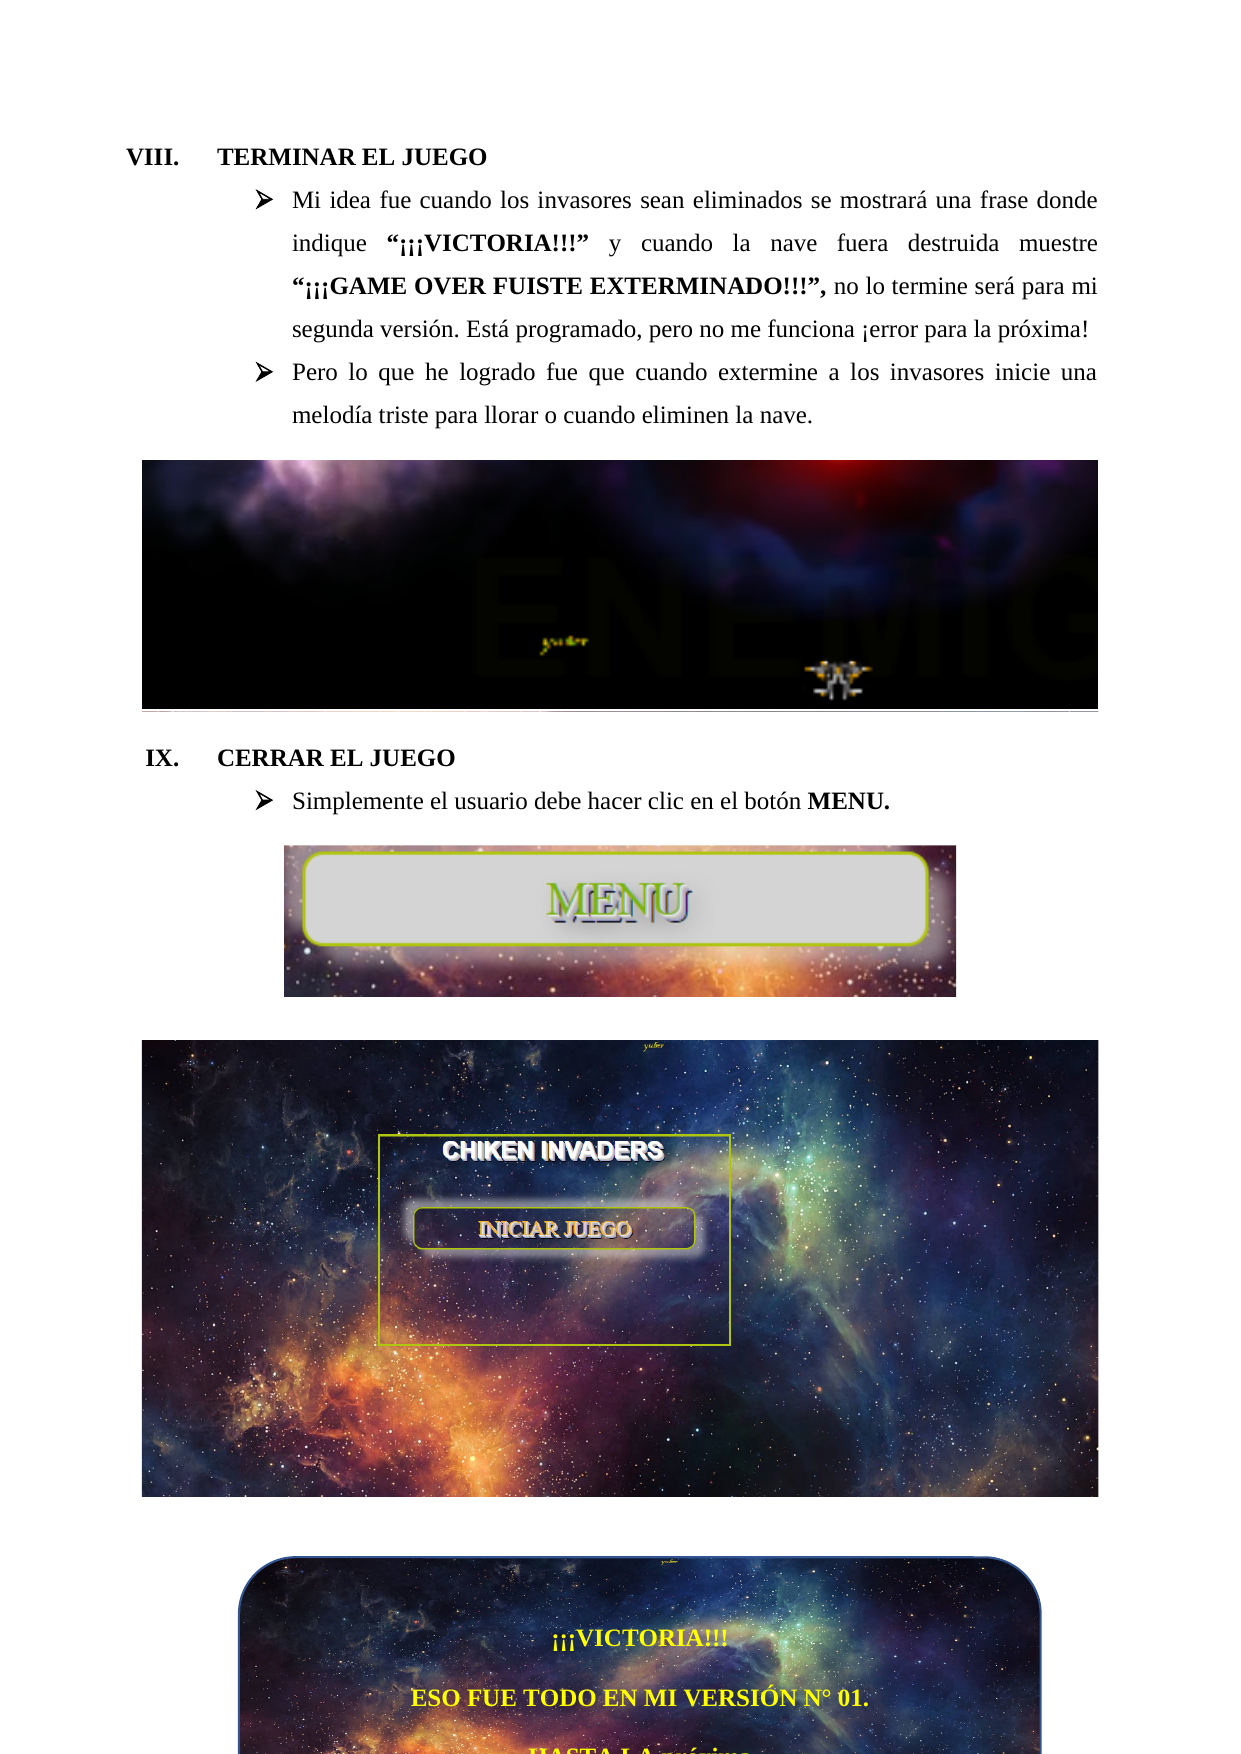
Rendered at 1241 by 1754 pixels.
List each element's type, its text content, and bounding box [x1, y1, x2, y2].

list Simplemente el usuario debe hacer clic en el botón MENU. [254, 786, 1098, 814]
list Mi idea fue cuando los invasores sean eliminados se mostrará una frase donde indique “¡¡¡VICTORIA!!!” y cuando la nave fuera destruida muestre “¡¡¡GAME OVER FUISTE EXTERMINADO!!!”, no lo termine será para mi segunda versión. Está programado, pero no me funciona ¡error para la próxima! [254, 185, 1098, 343]
list TERMINAR EL JUEGO [179, 142, 1098, 171]
list CERRAR EL JUEGO [179, 743, 1098, 771]
picture [240, 1559, 1039, 1754]
picture [284, 845, 957, 997]
list Pero lo que he logrado fue que cuando extermine a los invasores inicie una melodía triste para llorar o cuando eliminen la nave. [254, 357, 1098, 429]
